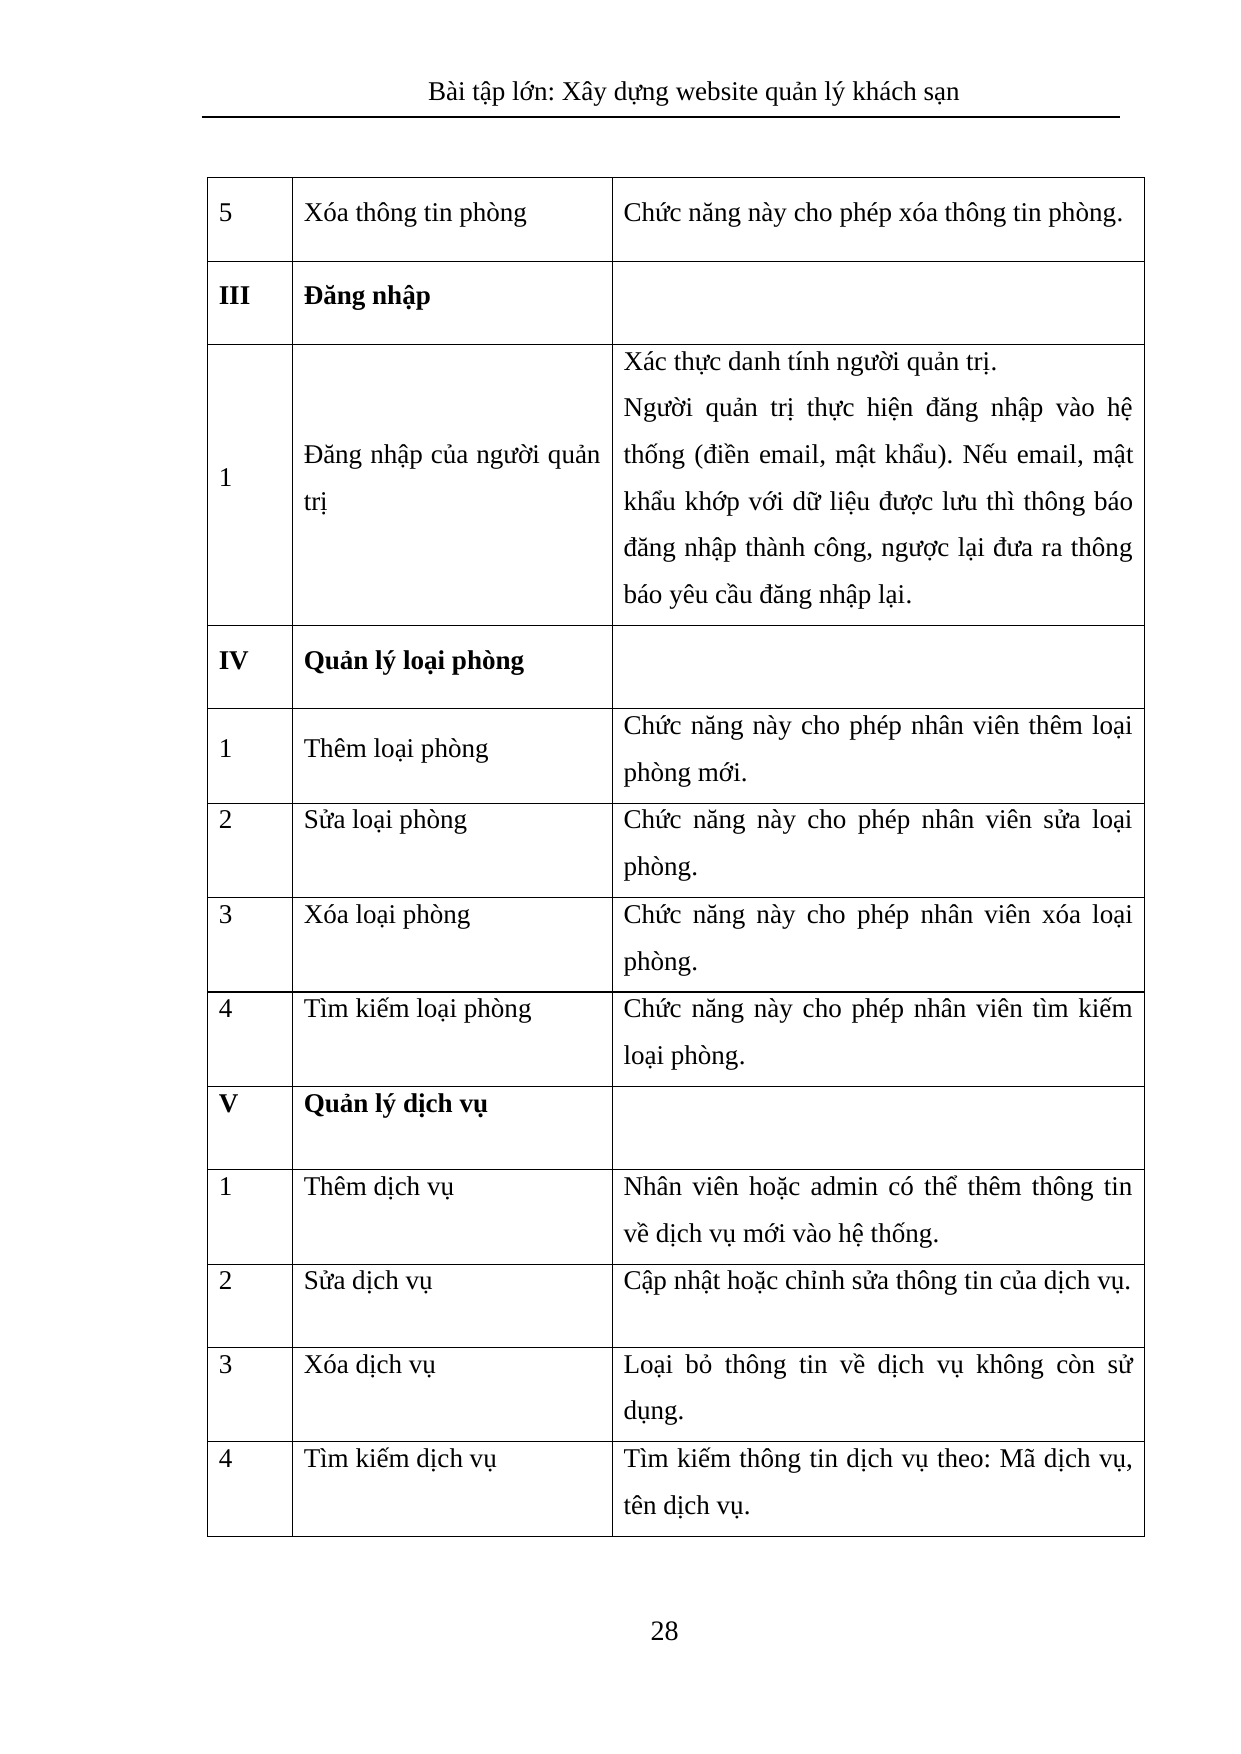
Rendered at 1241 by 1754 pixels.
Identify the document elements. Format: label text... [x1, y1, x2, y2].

table_cell 1 [208, 709, 292, 803]
table_cell 1 [208, 1170, 292, 1263]
table_cell Chức năng này cho phép xóa thông tin phòng. [613, 178, 1144, 261]
table_cell Nhân viên hoặc admin có thể thêm thông tin về dịch vụ mới vào hệ thống. [613, 1170, 1144, 1263]
table_cell Tìm kiếm dịch vụ [293, 1442, 612, 1536]
table_cell Loại bỏ thông tin về dịch vụ không còn sử dụng. [613, 1348, 1144, 1441]
table_cell IV [208, 626, 292, 708]
table_cell Đăng nhập của người quản trị [293, 345, 612, 625]
table_cell Sửa dịch vụ [293, 1265, 612, 1347]
table_cell 4 [208, 1442, 292, 1536]
table_cell 2 [208, 804, 292, 897]
table_cell 4 [208, 993, 292, 1086]
table_cell Tìm kiếm thông tin dịch vụ theo: Mã dịch vụ, tên dịch vụ. [613, 1442, 1144, 1536]
table_cell Sửa loại phòng [293, 804, 612, 897]
table_cell Thêm dịch vụ [293, 1170, 612, 1263]
table_cell [613, 262, 1144, 344]
table_cell Chức năng này cho phép nhân viên xóa loại phòng. [613, 898, 1144, 991]
table_cell Chức năng này cho phép nhân viên sửa loại phòng. [613, 804, 1144, 897]
table_cell V [208, 1087, 292, 1169]
table_cell 5 [208, 178, 292, 261]
table_cell Đăng nhập [293, 262, 612, 344]
table_cell 3 [208, 898, 292, 991]
table_cell Quản lý loại phòng [293, 626, 612, 708]
table_cell Xóa thông tin phòng [293, 178, 612, 261]
table_cell Xác thực danh tính người quản trị. Người quản trị thực hiện đăng nhập vào hệ thống (điền email, mật khẩu). Nếu email, mật khẩu khớp với dữ liệu được lưu thì thông báo đăng nhập thành công, ngược lại đưa ra thông báo yêu cầu đăng nhập lại. [613, 345, 1144, 625]
table_cell Xóa loại phòng [293, 898, 612, 991]
table_cell Tìm kiếm loại phòng [293, 993, 612, 1086]
table_cell [613, 626, 1144, 708]
table_cell 2 [208, 1265, 292, 1347]
table_cell 1 [208, 345, 292, 625]
table_cell Chức năng này cho phép nhân viên tìm kiếm loại phòng. [613, 993, 1144, 1086]
table_cell [613, 1087, 1144, 1169]
table_cell Thêm loại phòng [293, 709, 612, 803]
table_cell Quản lý dịch vụ [293, 1087, 612, 1169]
table_cell Xóa dịch vụ [293, 1348, 612, 1441]
table_cell Chức năng này cho phép nhân viên thêm loại phòng mới. [613, 709, 1144, 803]
table_cell 3 [208, 1348, 292, 1441]
table_cell III [208, 262, 292, 344]
table_cell Cập nhật hoặc chỉnh sửa thông tin của dịch vụ. [613, 1265, 1144, 1347]
